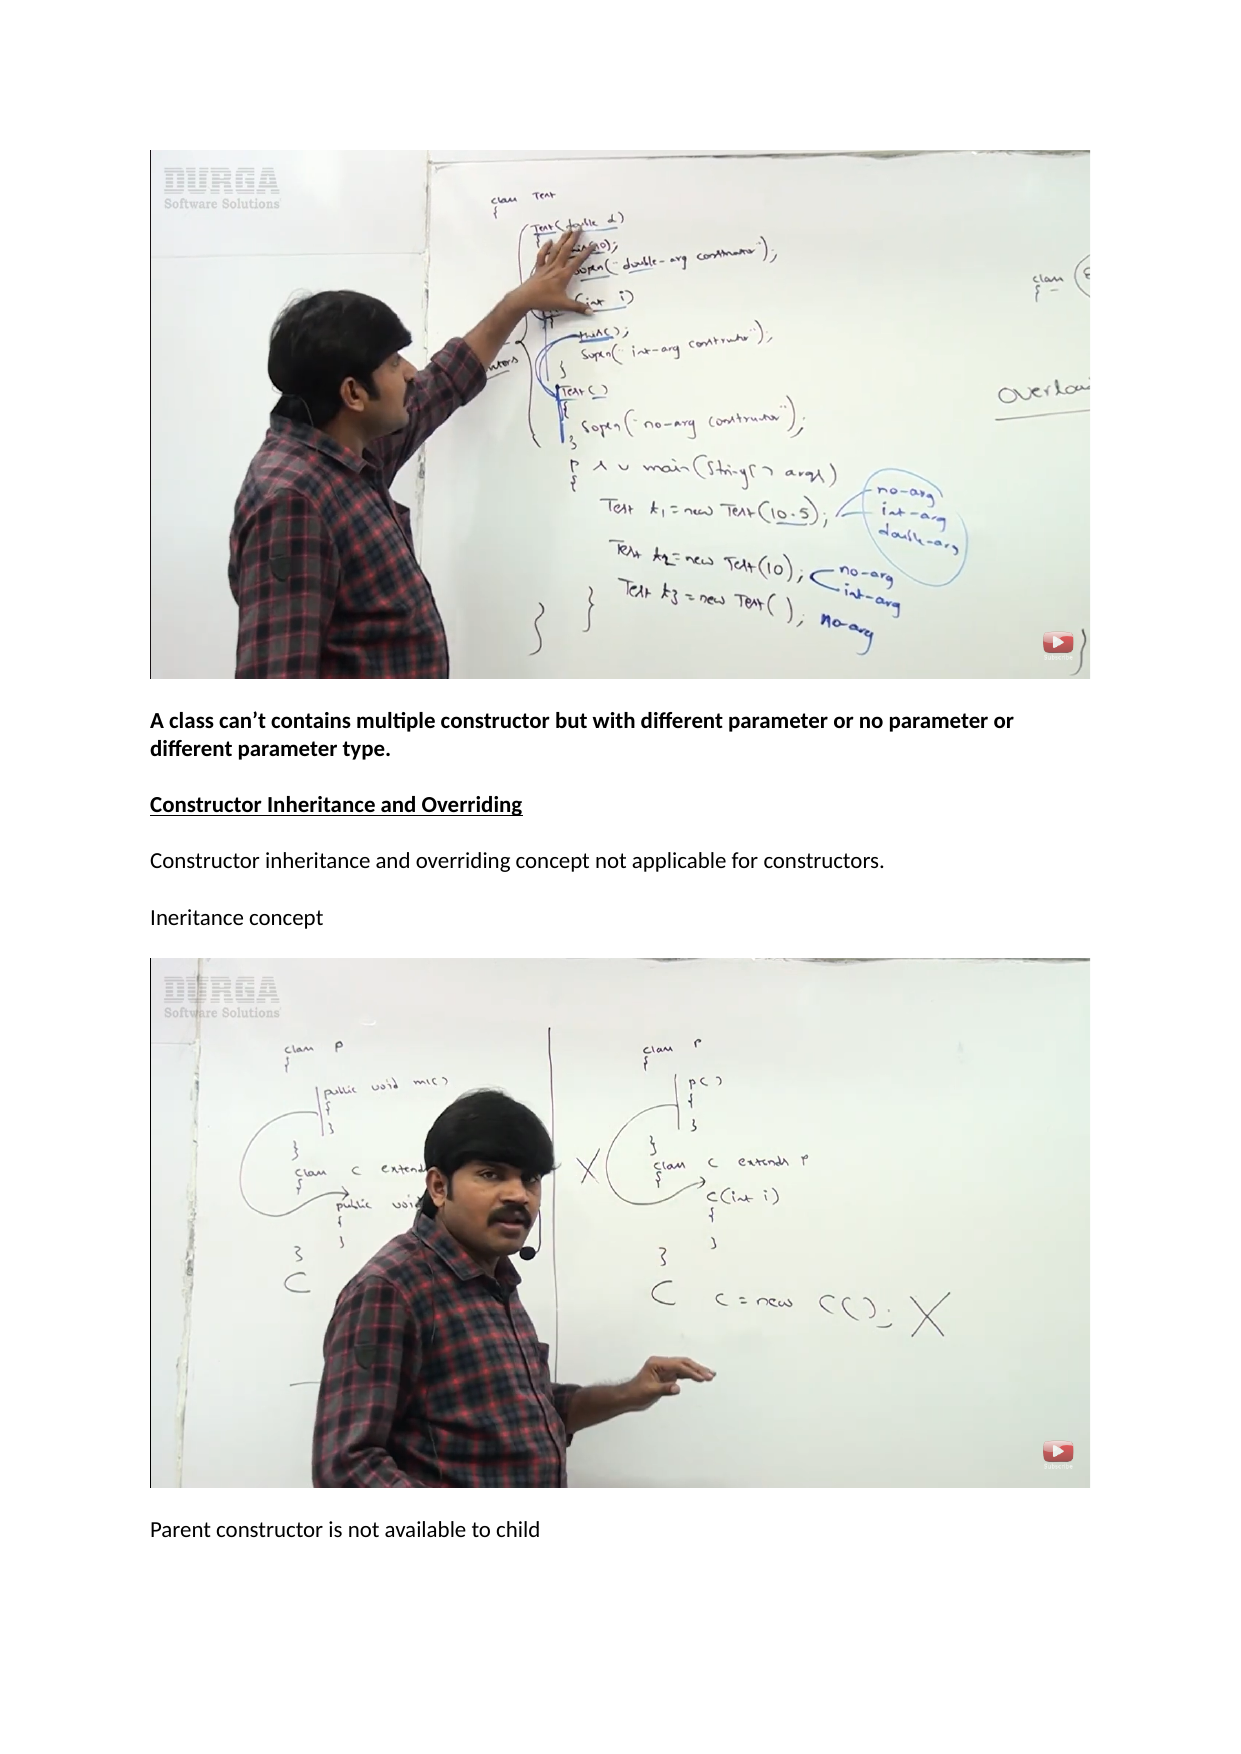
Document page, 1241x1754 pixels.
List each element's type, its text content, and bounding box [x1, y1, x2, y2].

text Parent constructor is not available to child [150, 1515, 1090, 1543]
text Ineritance concept [150, 903, 1090, 931]
text A class can’t contains multiple constructor but with different parameter or no parameter or different parameter type. [150, 707, 1090, 763]
picture [150, 150, 1091, 679]
picture [150, 958, 1091, 1488]
text Constructor Inheritance and Overriding [150, 791, 1090, 819]
text Constructor inheritance and overriding concept not applicable for constructors. [150, 847, 1090, 875]
